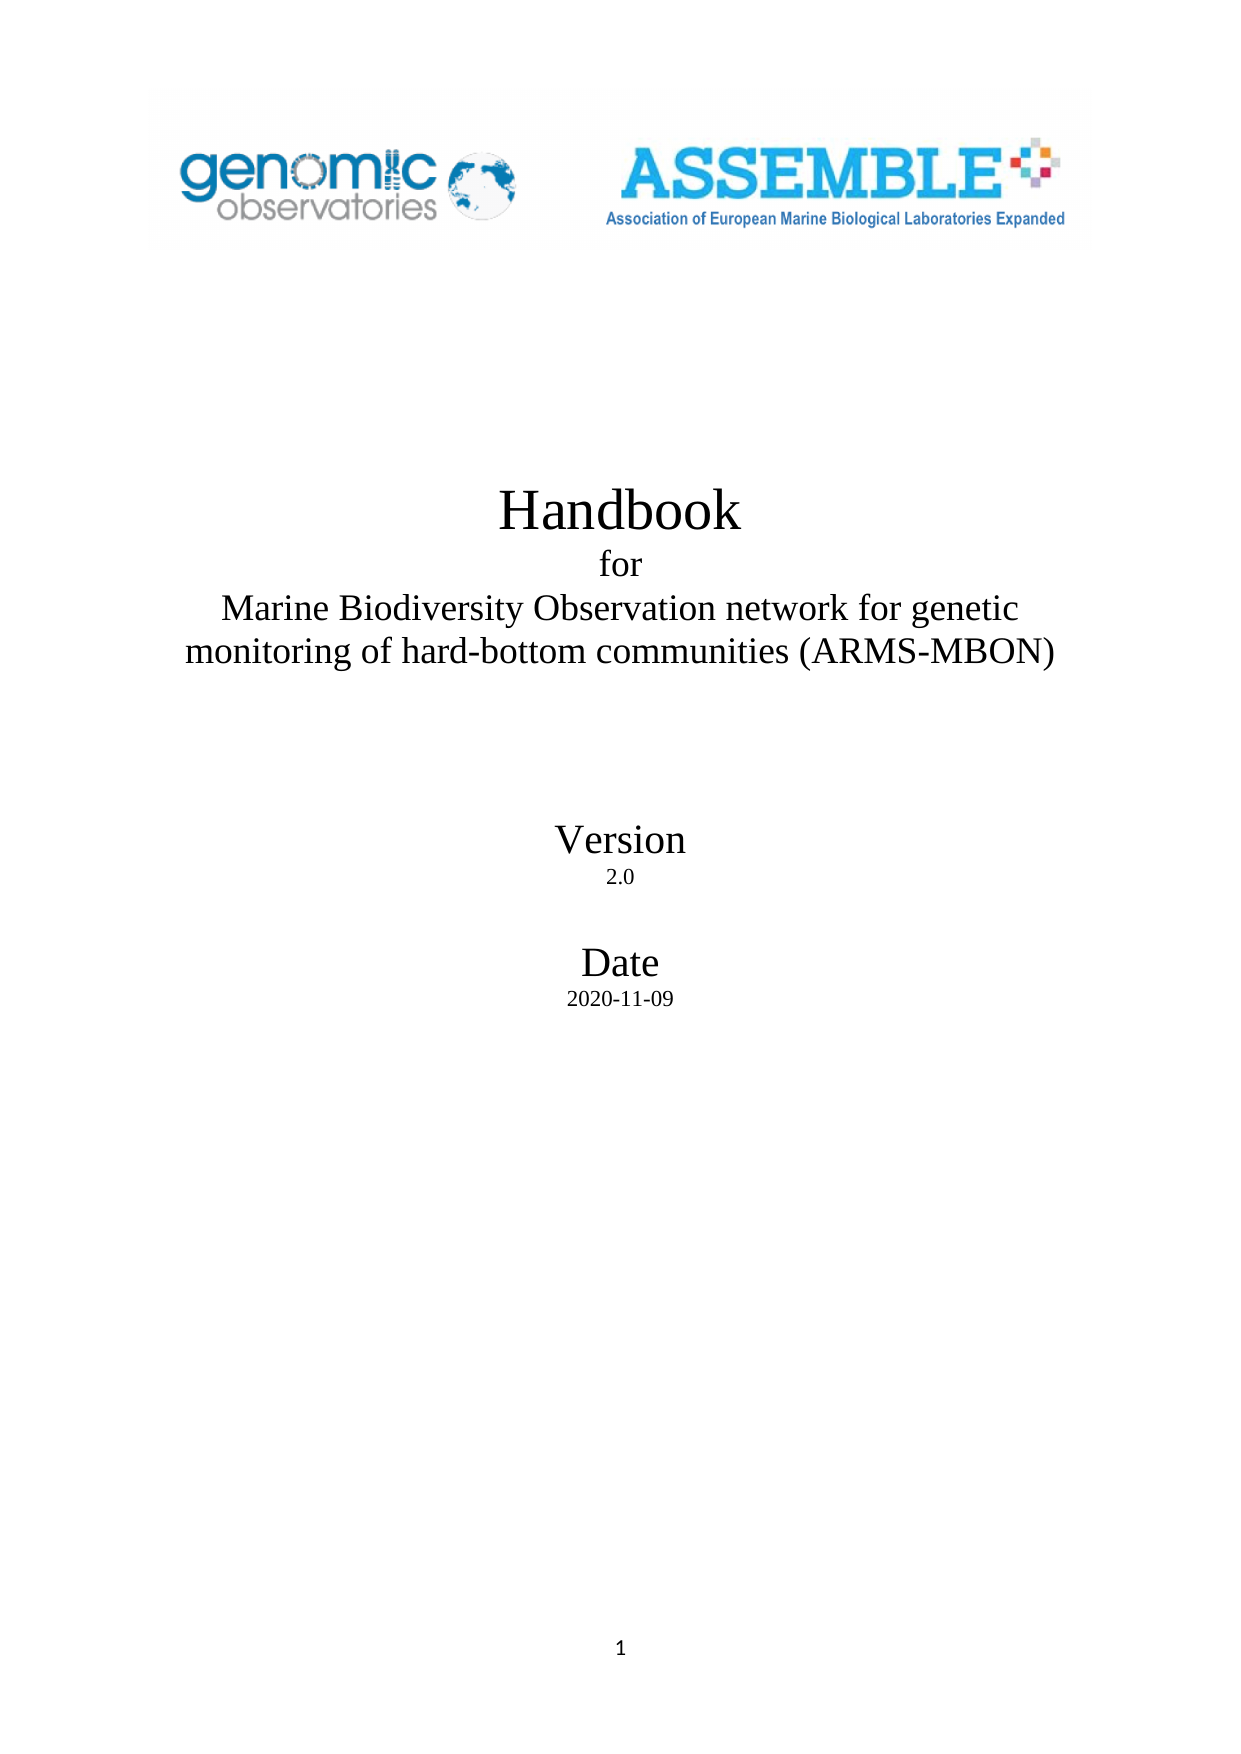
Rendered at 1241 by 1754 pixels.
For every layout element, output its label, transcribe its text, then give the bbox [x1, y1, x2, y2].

text Handbook [148, 475, 1092, 542]
picture [147, 88, 1093, 250]
text for [148, 542, 1092, 585]
text 2020-11-09 [148, 985, 1092, 1011]
text Version [148, 815, 1092, 863]
text Marine Biodiversity Observation network for genetic monitoring of hard-bottom communities (ARMS-MBON) [148, 585, 1092, 671]
text 2.0 [148, 863, 1092, 889]
text Date [148, 937, 1092, 985]
